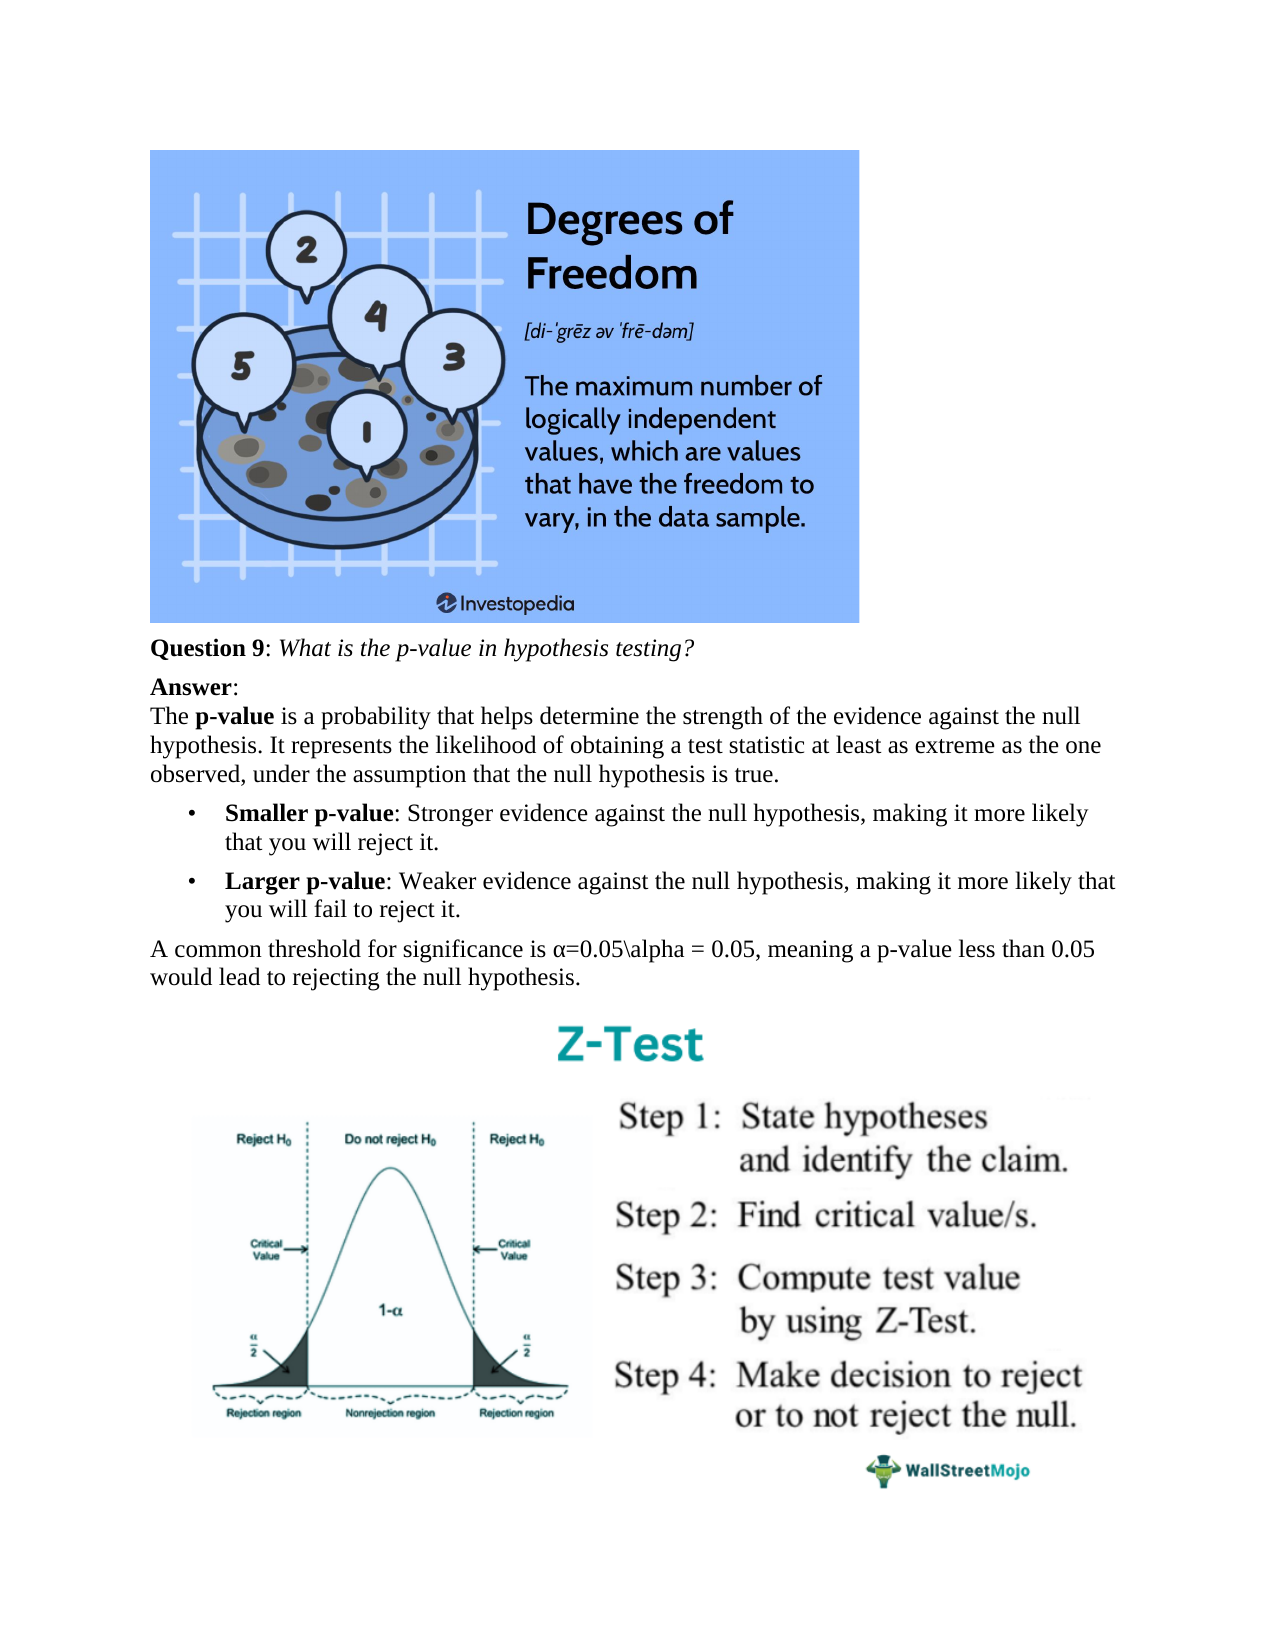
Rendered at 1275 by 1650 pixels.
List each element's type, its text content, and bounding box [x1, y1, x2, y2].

picture [150, 150, 860, 623]
list Smaller p-value: Stronger evidence against the null hypothesis, making it more likely that you will reject it. [187, 798, 1125, 855]
text A common threshold for significance is α=0.05\alpha = 0.05, meaning a p-value less than 0.05 would lead to rejecting the null hypothesis. [150, 934, 1125, 991]
text Question 9: What is the p-value in hypothesis testing? [150, 633, 1125, 662]
text Answer: The p-value is a probability that helps determine the strength of the evidence against the null hypothesis. It represents the likelihood of obtaining a test statistic at least as extreme as the one observed, under the assumption that the null hypothesis is true. [150, 672, 1125, 787]
list Larger p-value: Weaker evidence against the null hypothesis, making it more likely that you will fail to reject it. [187, 866, 1125, 923]
picture [150, 1001, 1125, 1492]
